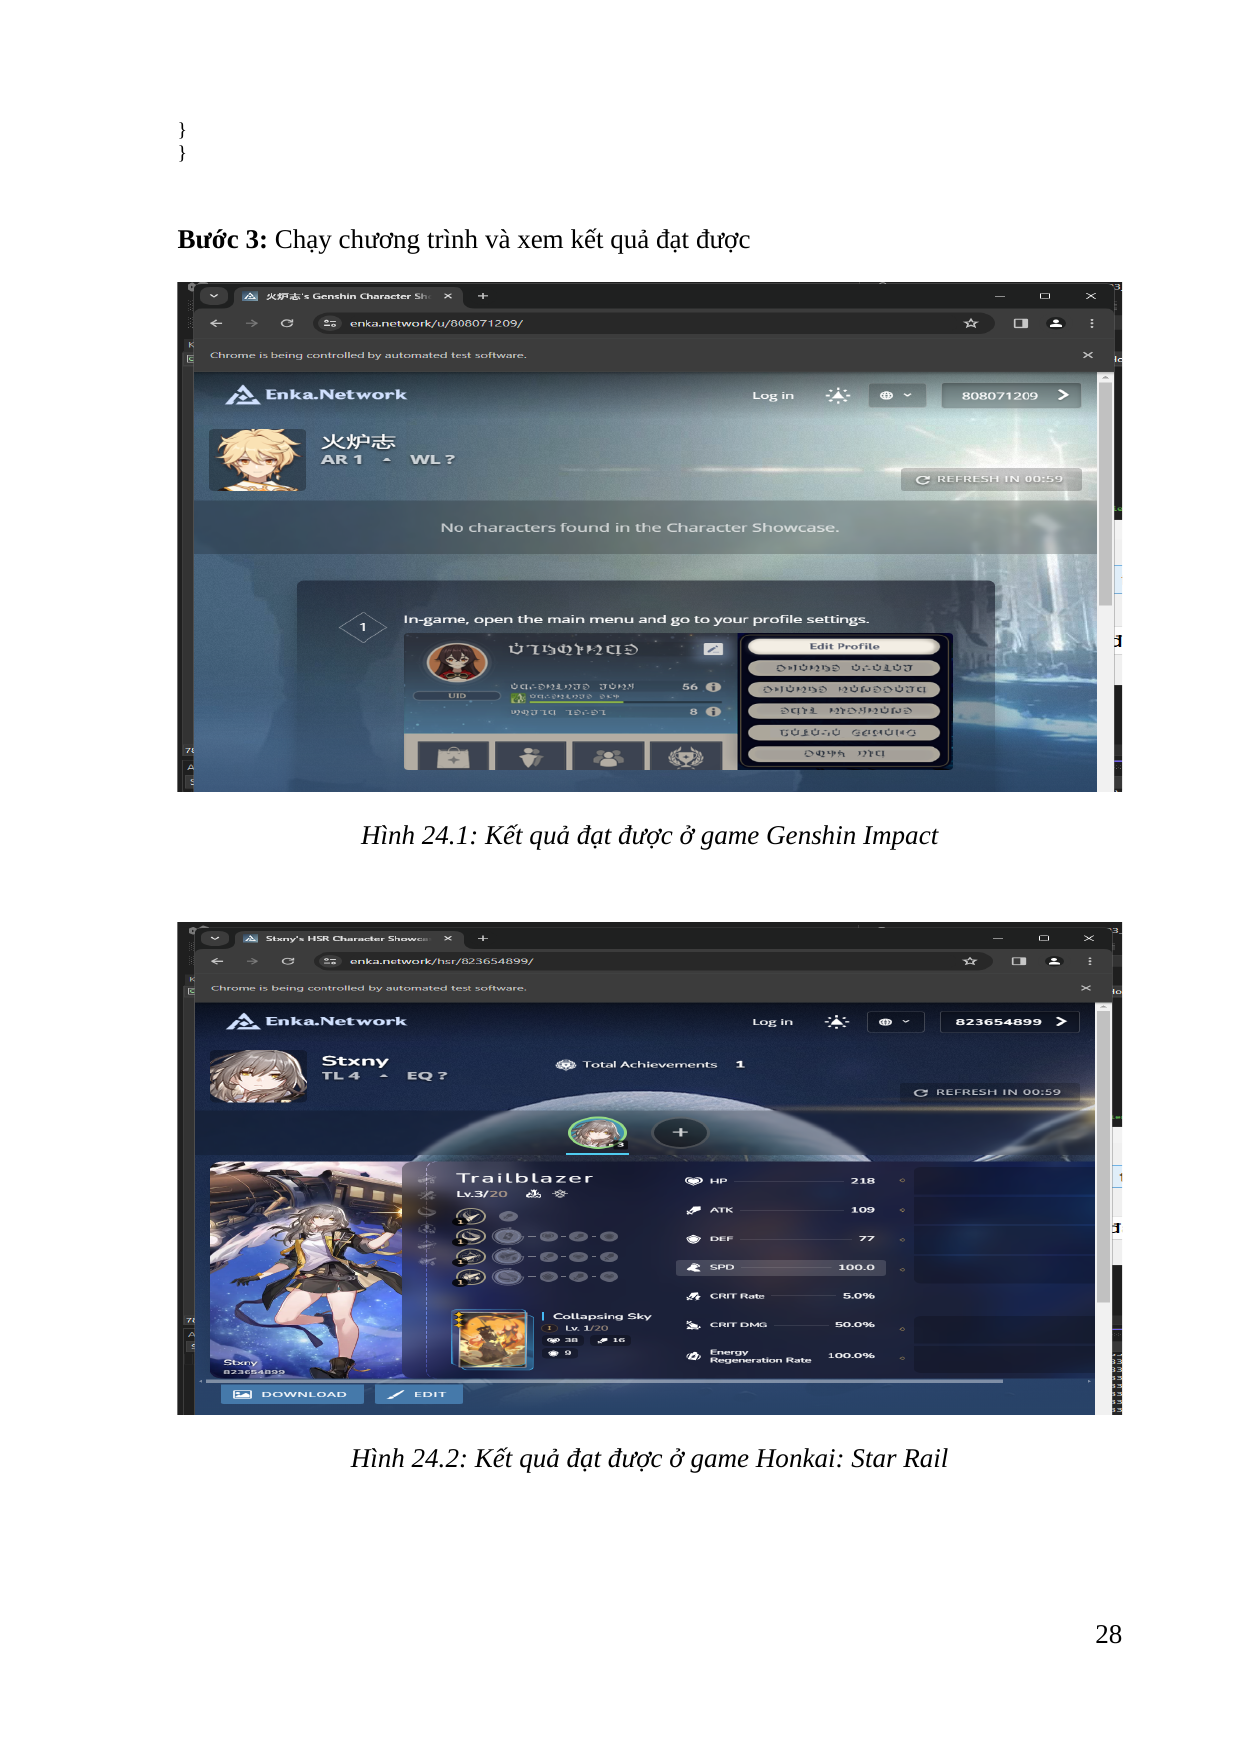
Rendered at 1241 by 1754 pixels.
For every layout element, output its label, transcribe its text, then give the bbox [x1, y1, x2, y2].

picture [177, 922, 1123, 1415]
text Bước 3: Chạy chương trình và xem kết quả đạt được [177, 223, 1122, 254]
text Hình 24.2: Kết quả đạt được ở game Honkai: Star Rail [177, 1442, 1122, 1474]
picture [177, 282, 1123, 792]
text Hình 24.1: Kết quả đạt được ở game Genshin Impact [177, 819, 1122, 851]
text } [177, 141, 1122, 164]
text } [177, 118, 1122, 141]
